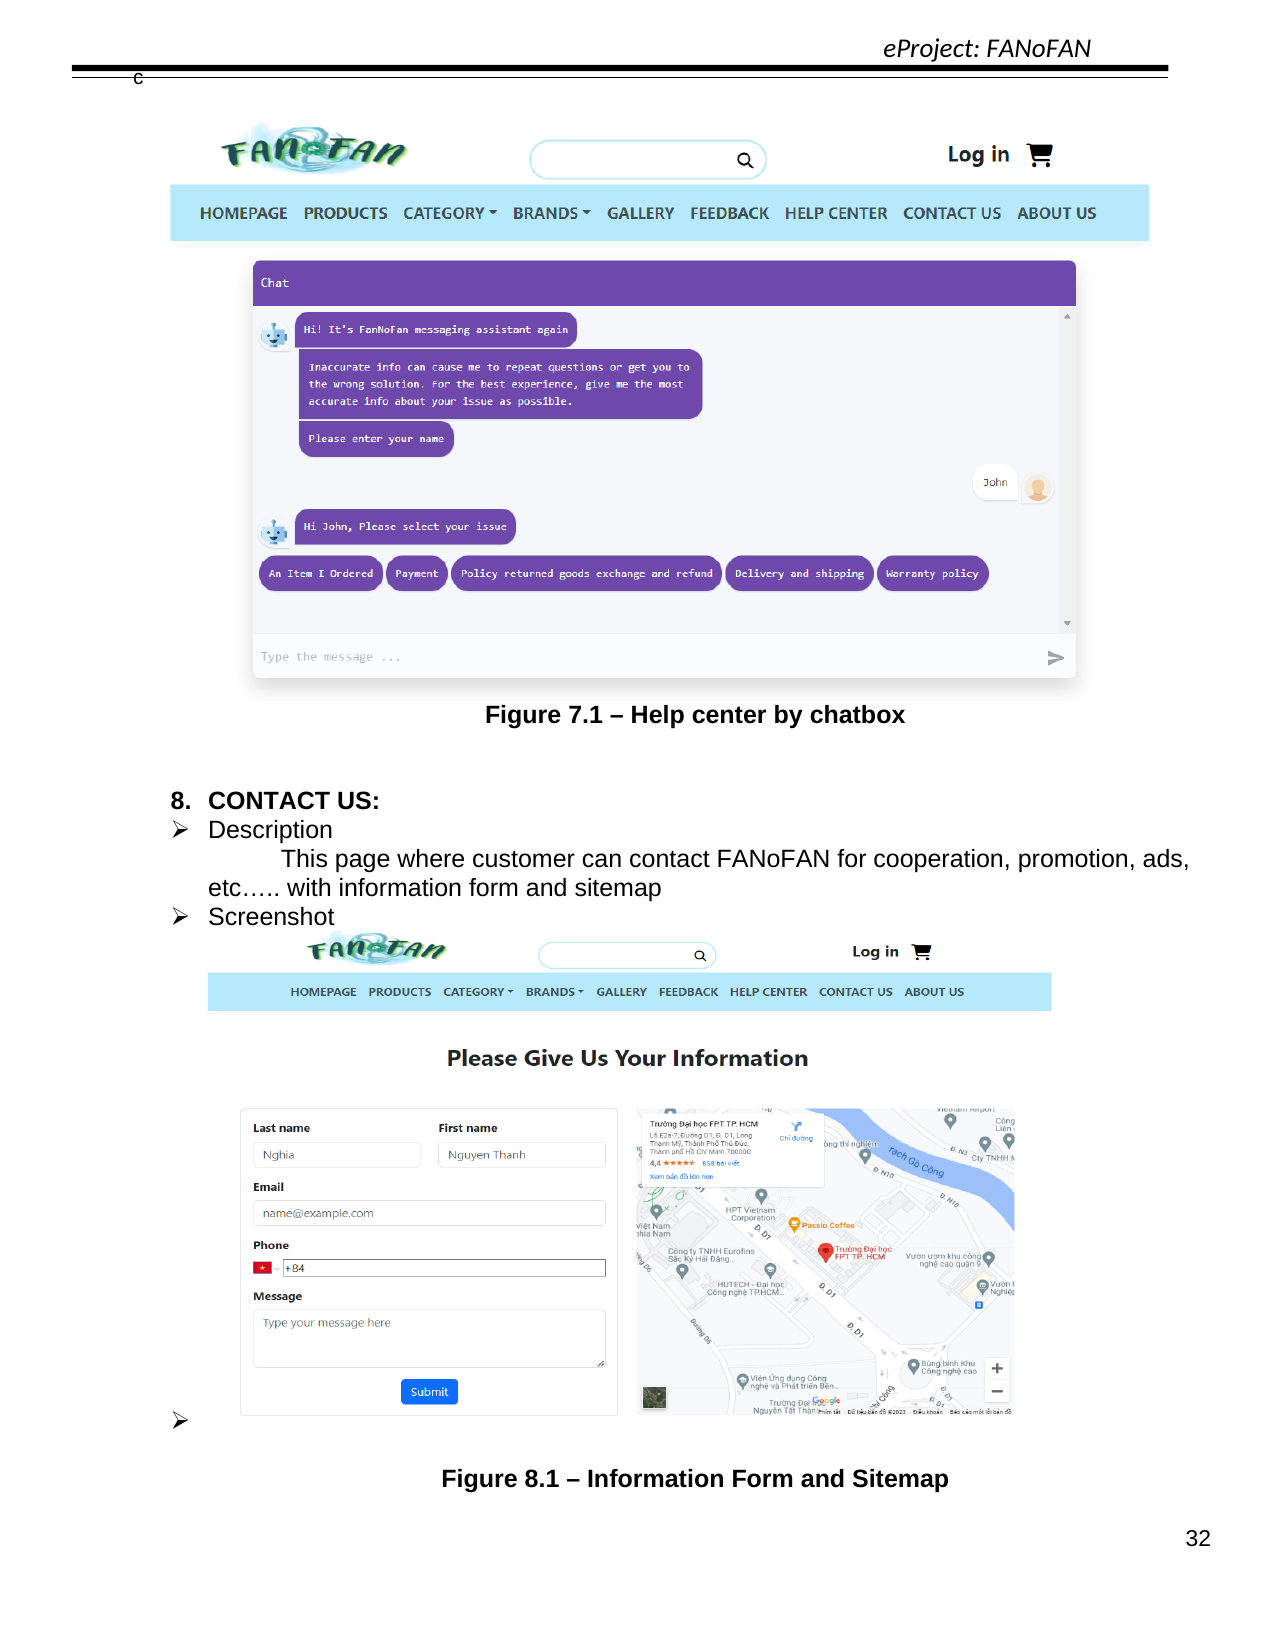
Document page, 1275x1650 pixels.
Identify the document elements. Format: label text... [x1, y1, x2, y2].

list This page where customer can contact FANoFAN for cooperation, promotion, ads, etc….. with information form and sitemap [208, 844, 1211, 901]
list Description [170, 815, 1211, 844]
list Screenshot [170, 901, 1211, 930]
picture [207, 930, 1052, 1430]
text Figure 7.1 – Help center by chatbox [180, 700, 1211, 729]
text Figure 8.1 – Information Form and Sitemap [180, 1464, 1211, 1493]
picture [170, 121, 1150, 701]
list CONTACT US: [170, 786, 1211, 815]
